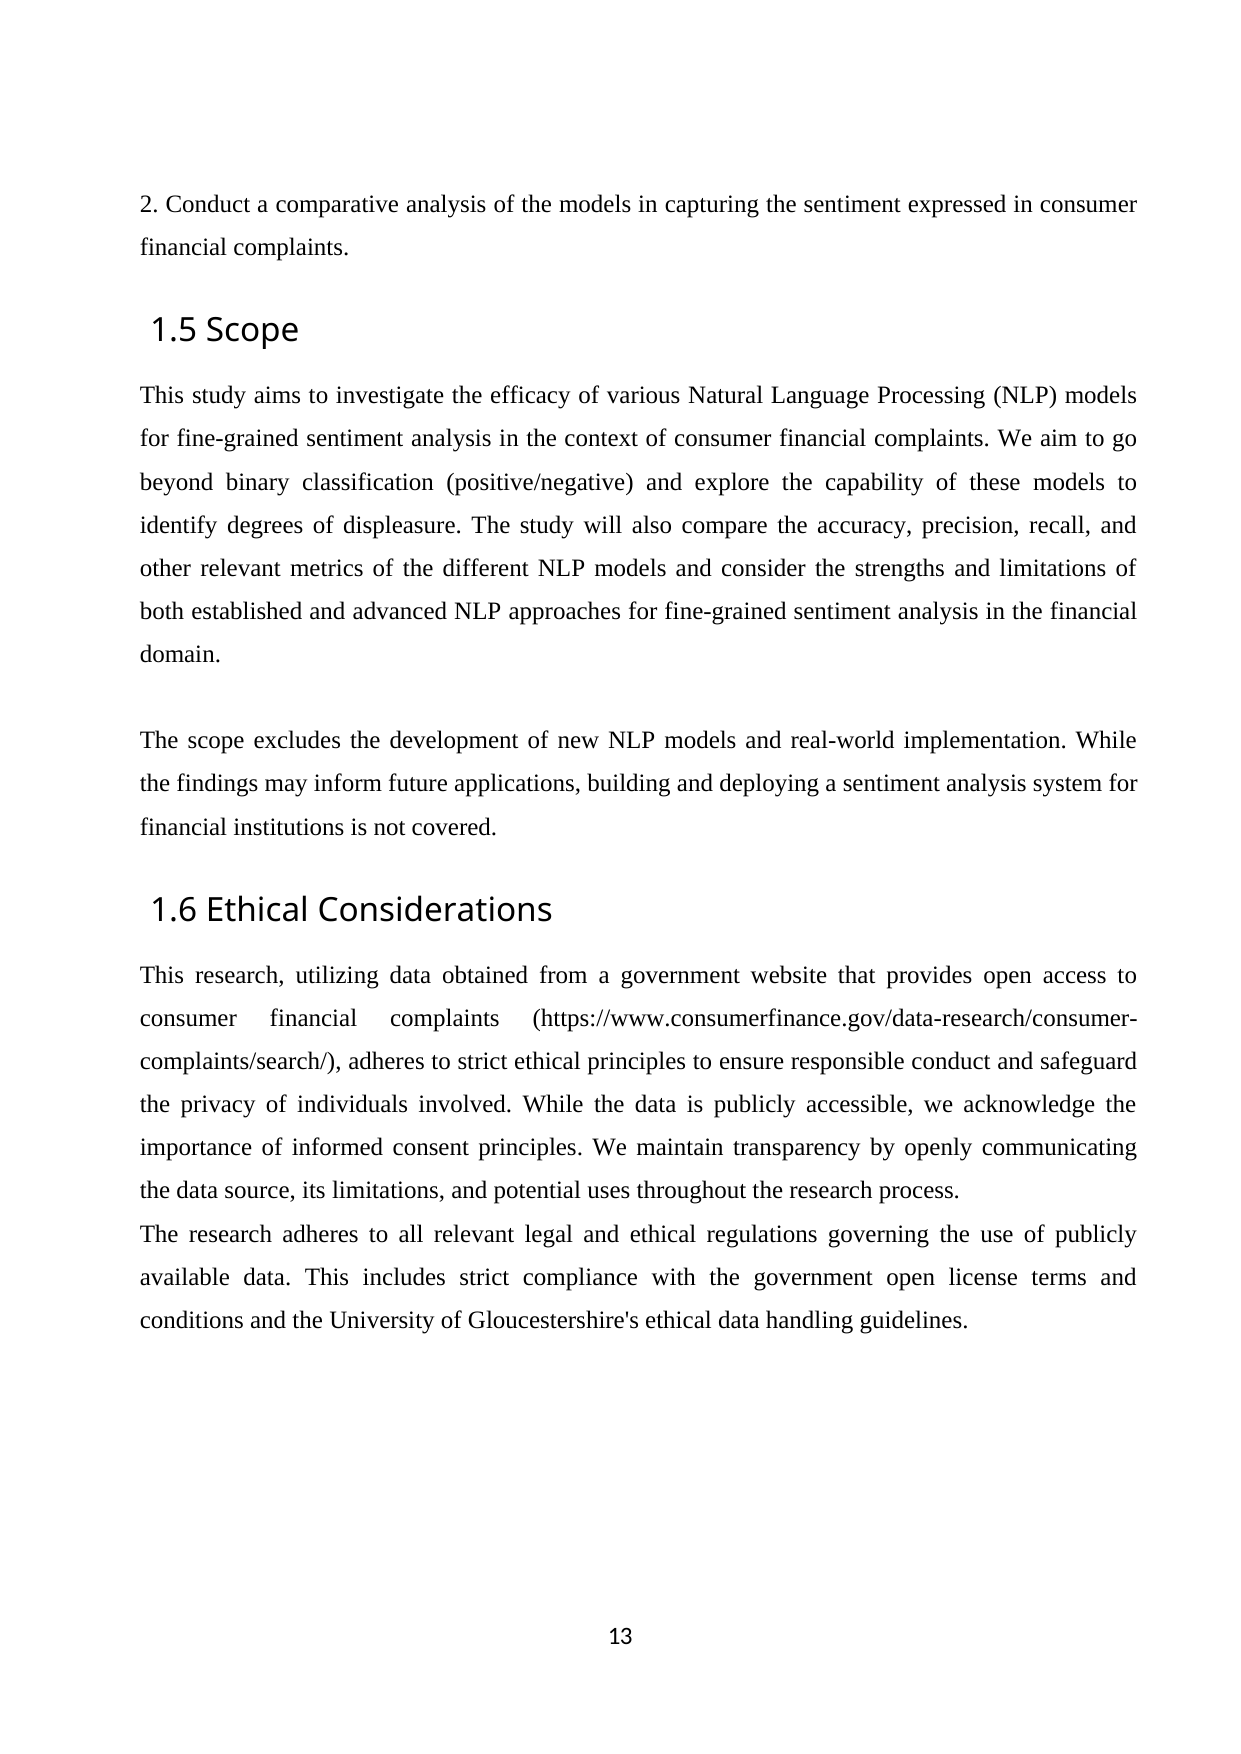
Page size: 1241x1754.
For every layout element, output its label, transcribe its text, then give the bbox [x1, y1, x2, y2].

text The research adheres to all relevant legal and ethical regulations governing the use of publicly available data. This includes strict compliance with the government open license terms and conditions and the University of Gloucestershire's ethical data handling guidelines. [139, 1219, 1138, 1334]
subtitle 1.5 Scope [150, 306, 1138, 352]
text 2. Conduct a comparative analysis of the models in capturing the sentiment expressed in consumer financial complaints. [139, 189, 1138, 261]
text The scope excludes the development of new NLP models and real-world implementation. While the findings may inform future applications, building and deploying a sentiment analysis system for financial institutions is not covered. [139, 725, 1138, 840]
subtitle 1.6 Ethical Considerations [150, 886, 1138, 931]
text This research, utilizing data obtained from a government website that provides open access to consumer financial complaints (https://www.consumerfinance.gov/data-research/consumer-complaints/search/), adheres to strict ethical principles to ensure responsible conduct and safeguard the privacy of individuals involved. While the data is publicly accessible, we acknowledge the importance of informed consent principles. We maintain transparency by openly communicating the data source, its limitations, and potential uses throughout the research process. [139, 960, 1138, 1204]
text This study aims to investigate the efficacy of various Natural Language Processing (NLP) models for fine-grained sentiment analysis in the context of consumer financial complaints. We aim to go beyond binary classification (positive/negative) and explore the capability of these models to identify degrees of displeasure. The study will also compare the accuracy, precision, recall, and other relevant metrics of the different NLP models and consider the strengths and limitations of both established and advanced NLP approaches for fine-grained sentiment analysis in the financial domain. [139, 380, 1138, 668]
